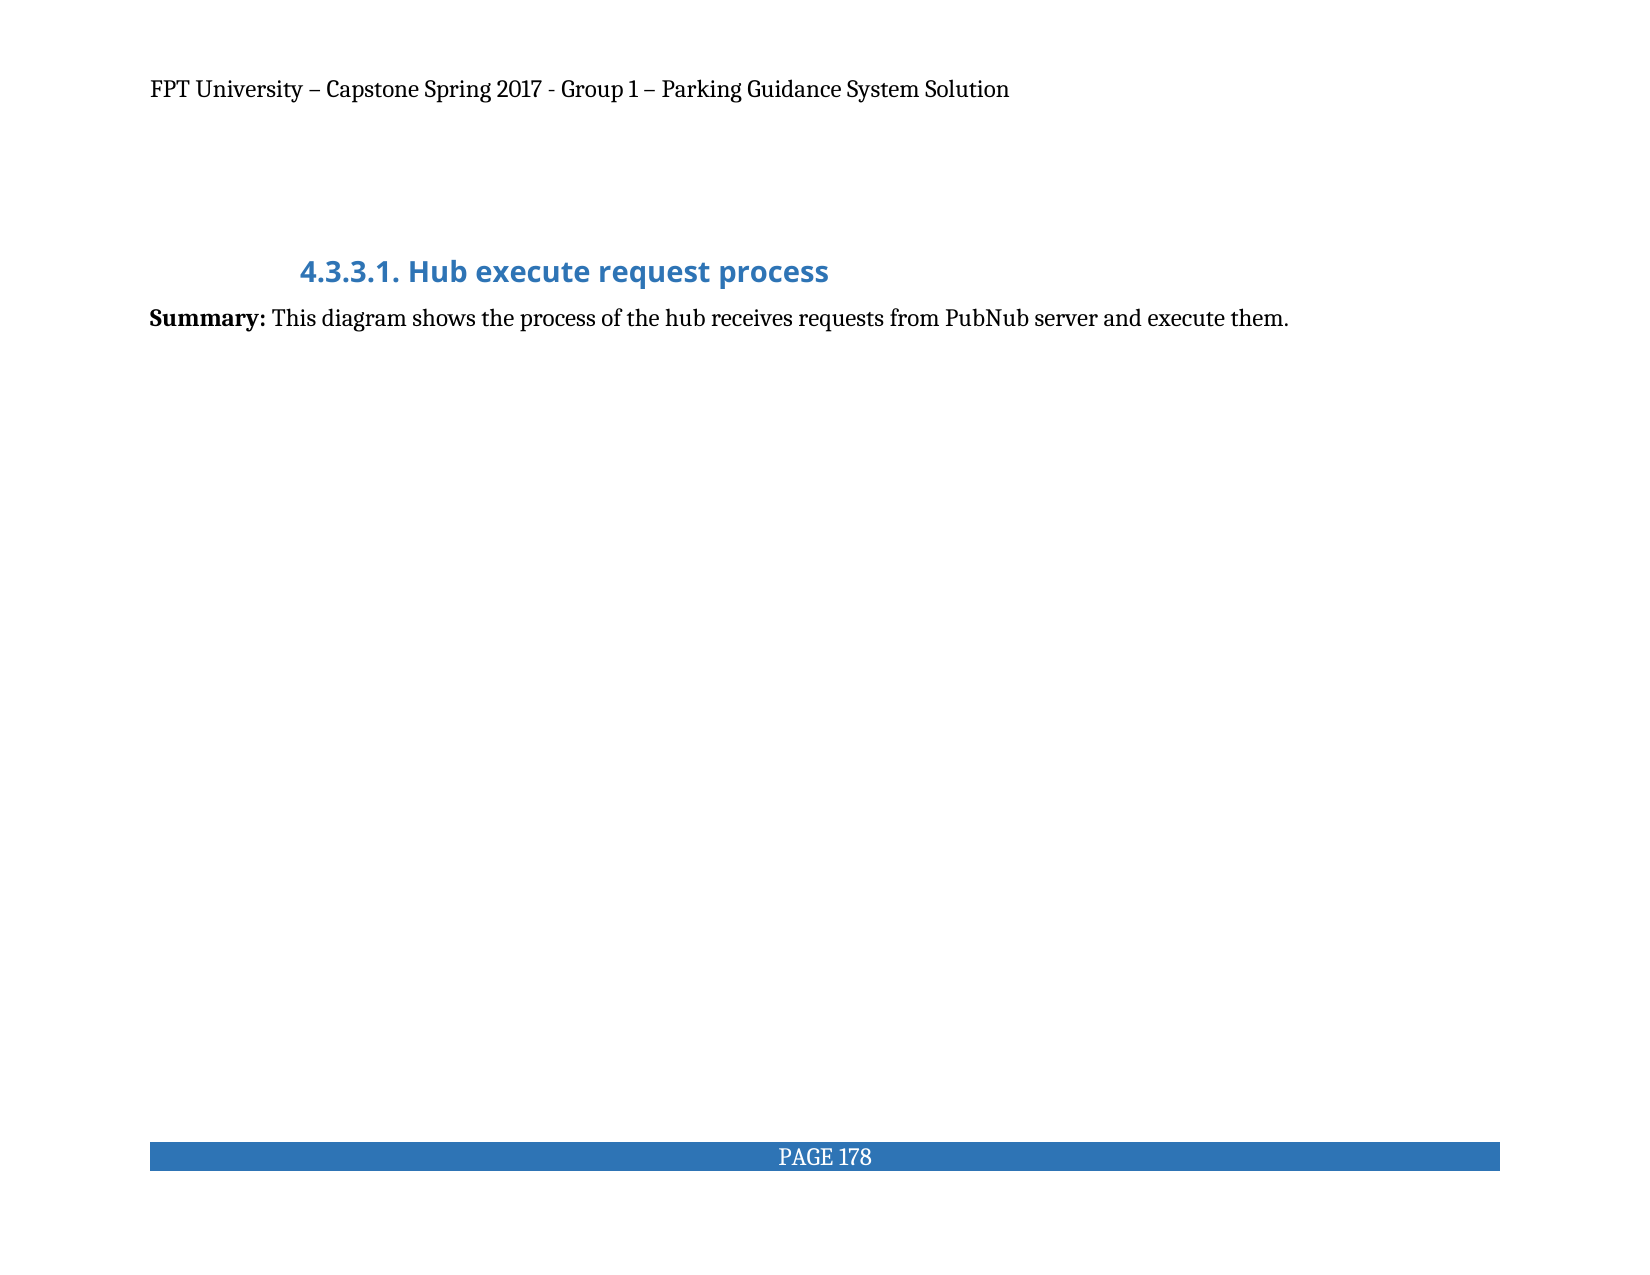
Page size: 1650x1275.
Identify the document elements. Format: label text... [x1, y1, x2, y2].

text Summary: This diagram shows the process of the hub receives requests from PubNub server and execute them. [150, 304, 1500, 333]
subtitle Hub execute request process [150, 252, 1500, 291]
